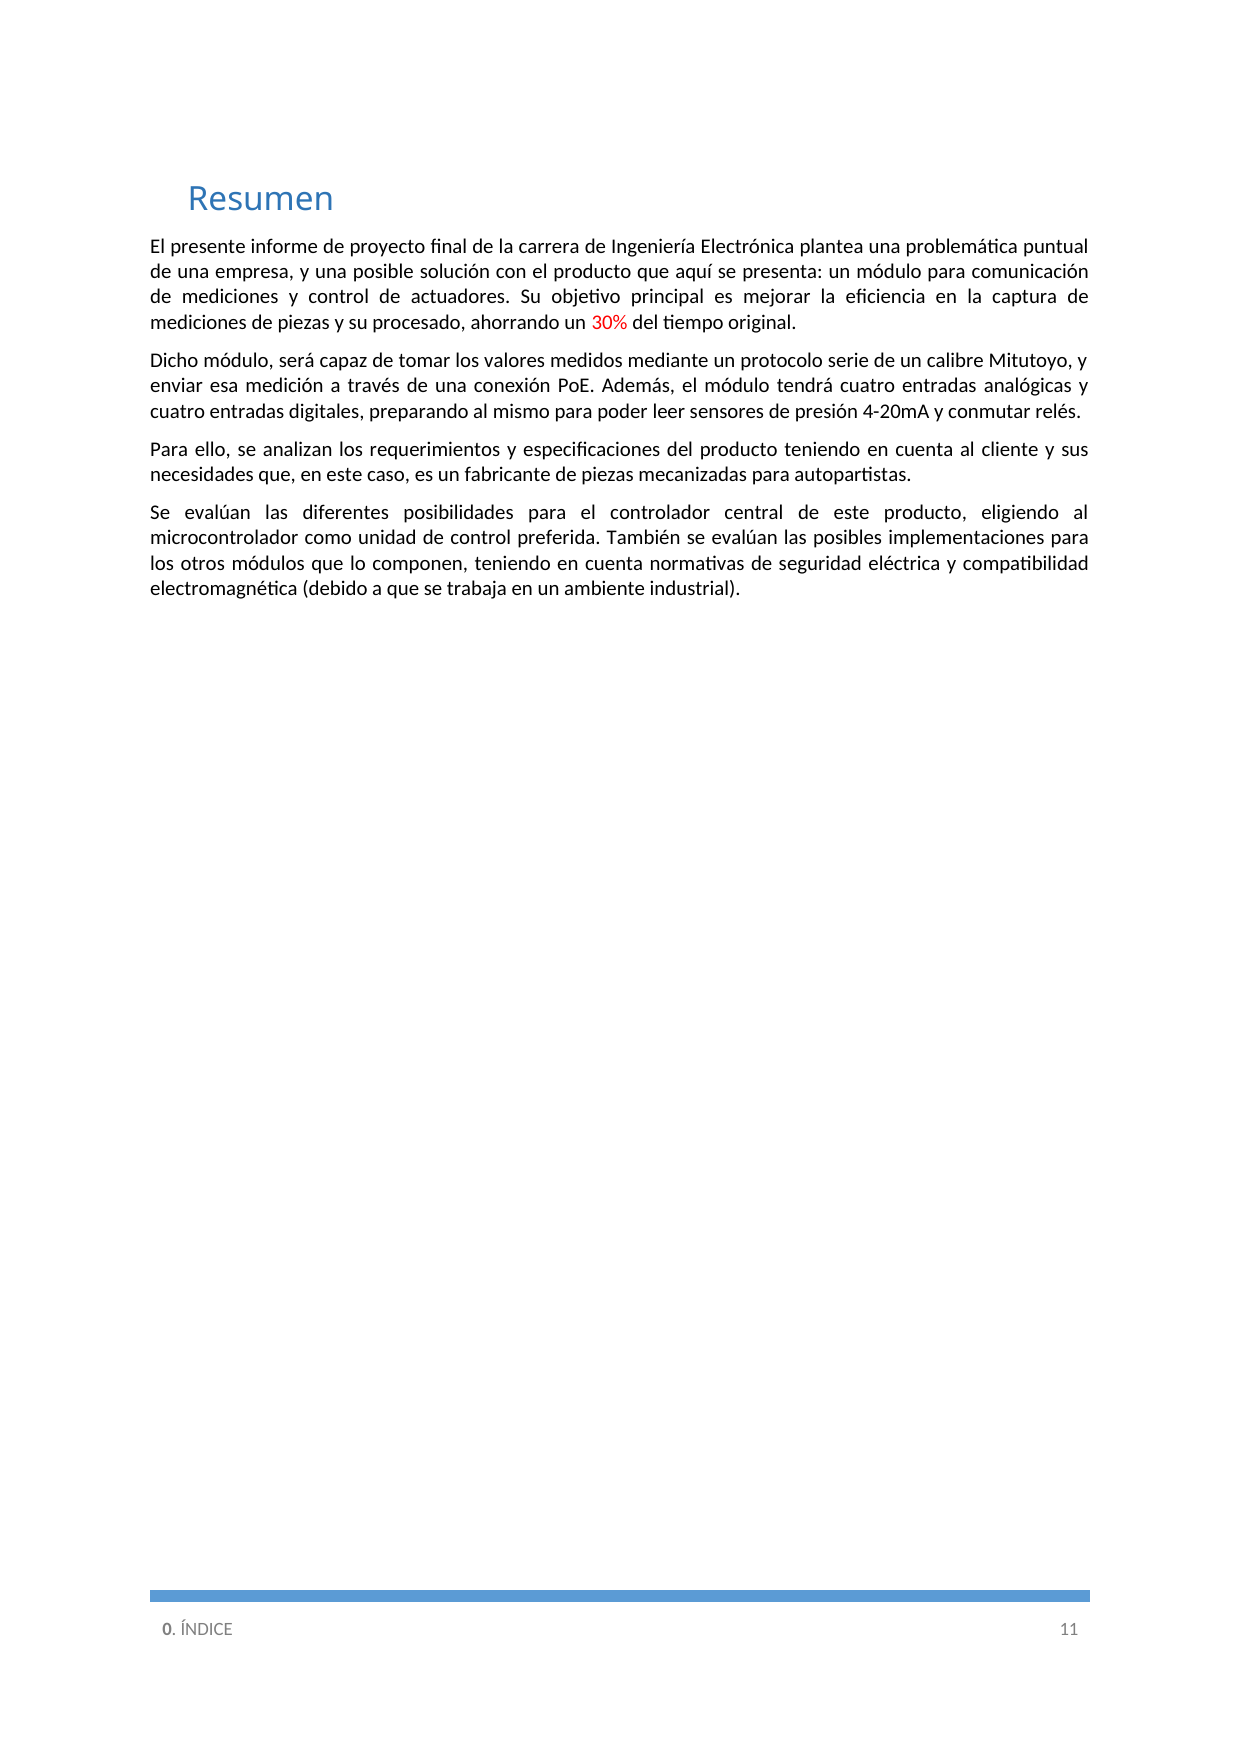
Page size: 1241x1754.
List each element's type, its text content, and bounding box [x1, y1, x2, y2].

text Se evalúan las diferentes posibilidades para el controlador central de este producto, eligiendo al microcontrolador como unidad de control preferida. También se evalúan las posibles implementaciones para los otros módulos que lo componen, teniendo en cuenta normativas de seguridad eléctrica y compatibilidad electromagnética (debido a que se trabaja en un ambiente industrial). [150, 499, 1090, 601]
text Dicho módulo, será capaz de tomar los valores medidos mediante un protocolo serie de un calibre Mitutoyo, y enviar esa medición a través de una conexión PoE. Además, el módulo tendrá cuatro entradas analógicas y cuatro entradas digitales, preparando al mismo para poder leer sensores de presión 4-20mA y conmutar relés. [150, 347, 1090, 423]
text Para ello, se analizan los requerimientos y especificaciones del producto teniendo en cuenta al cliente y sus necesidades que, en este caso, es un fabricante de piezas mecanizadas para autopartistas. [150, 436, 1090, 487]
text El presente informe de proyecto final de la carrera de Ingeniería Electrónica plantea una problemática puntual de una empresa, y una posible solución con el producto que aquí se presenta: un módulo para comunicación de mediciones y control de actuadores. Su objetivo principal es mejorar la eficiencia en la captura de mediciones de piezas y su procesado, ahorrando un 30% del tiempo original. [150, 233, 1090, 334]
subtitle Resumen [187, 175, 1090, 220]
